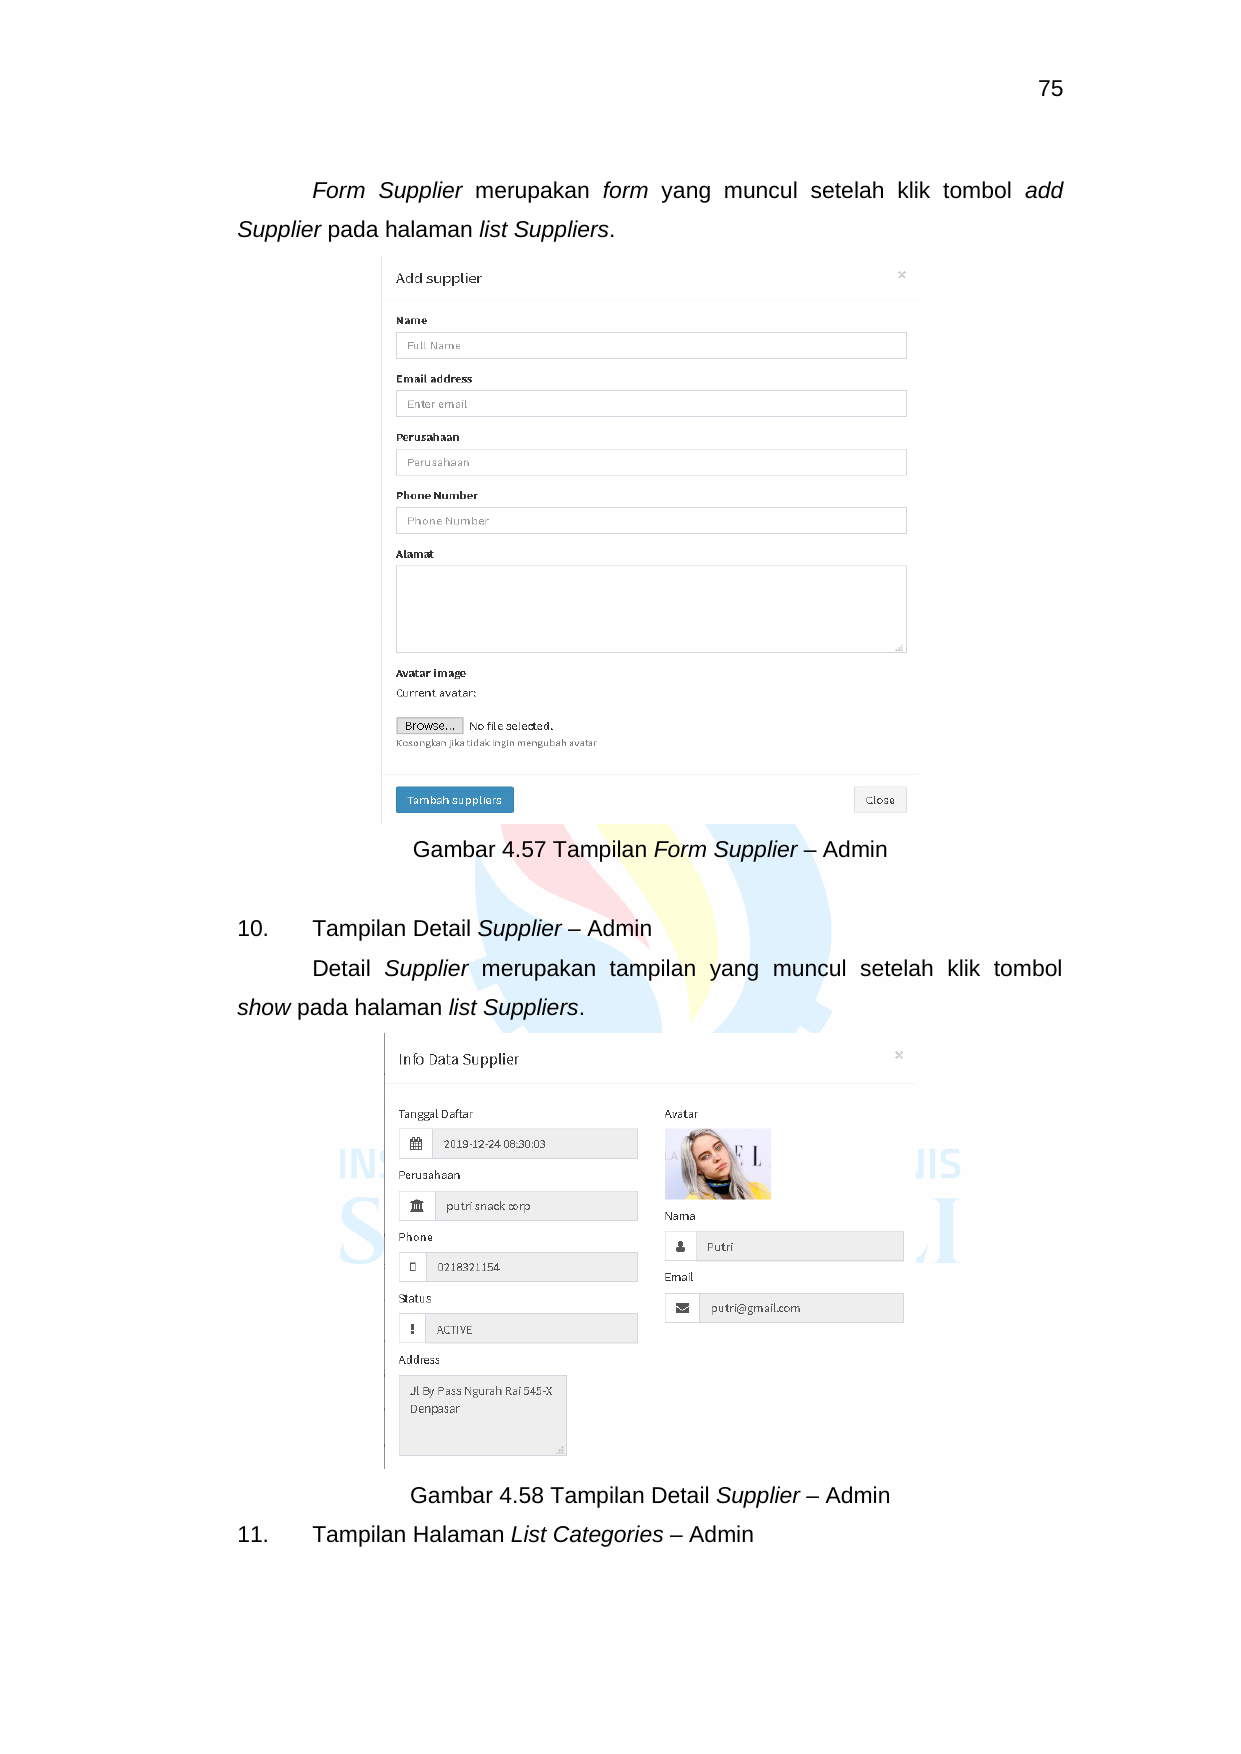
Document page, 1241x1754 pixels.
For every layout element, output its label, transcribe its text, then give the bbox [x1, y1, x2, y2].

text Form Supplier merupakan form yang muncul setelah klik tombol add Supplier pada halaman list Suppliers. [237, 177, 1063, 243]
text Detail Supplier merupakan tampilan yang muncul setelah klik tombol show pada halaman list Suppliers. [237, 955, 1063, 1021]
list Tampilan Detail Supplier – Admin [237, 915, 1063, 942]
picture [381, 256, 919, 824]
picture [384, 1033, 916, 1469]
text Gambar 4.58 Tampilan Detail Supplier – Admin [237, 1482, 1063, 1508]
list Tampilan Halaman List Categories – Admin [237, 1521, 1063, 1548]
text Gambar 4.57 Tampilan Form Supplier – Admin [237, 836, 1063, 863]
